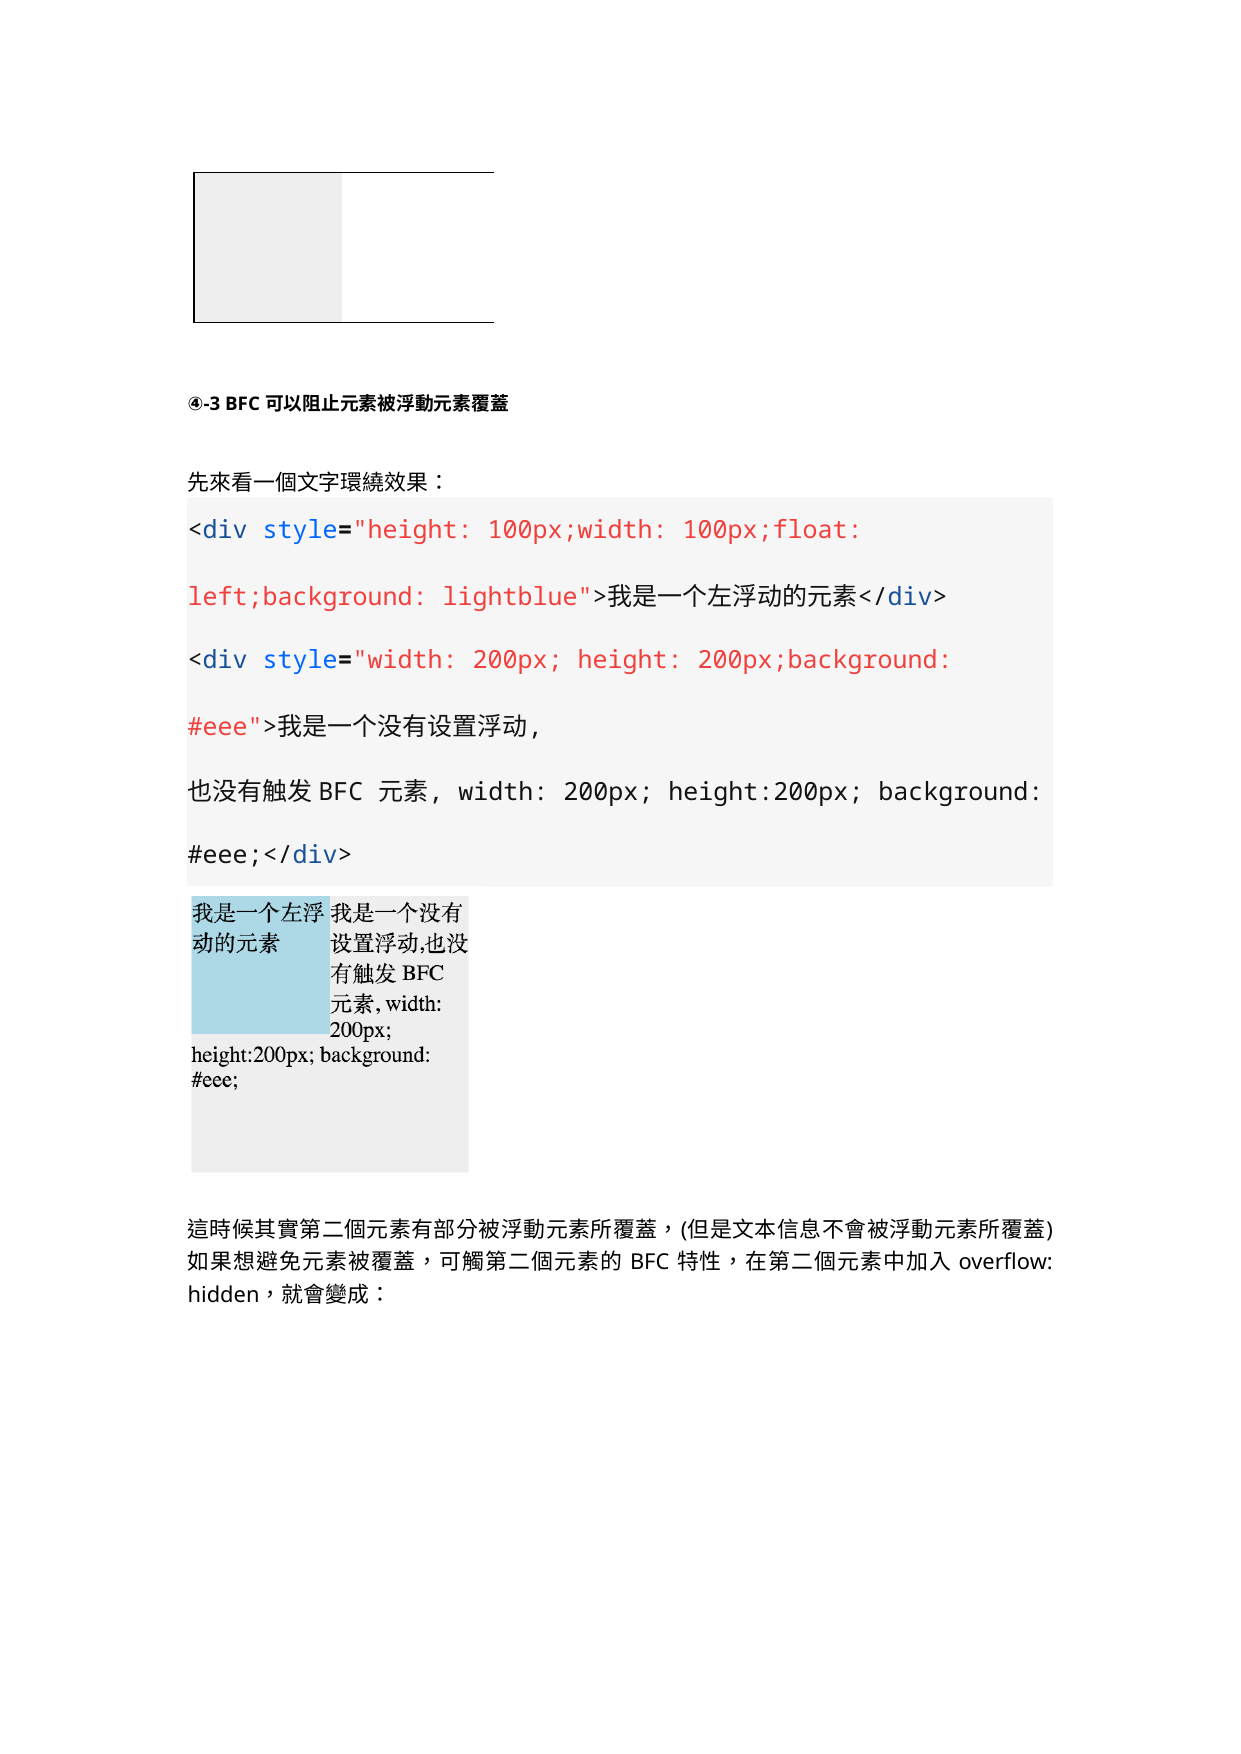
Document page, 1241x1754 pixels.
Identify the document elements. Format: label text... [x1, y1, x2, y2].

picture [187, 886, 486, 1190]
text 這時候其實第二個元素有部分被浮動元素所覆蓋，(但是文本信息不會被浮動元素所覆蓋) 如果想避免元素被覆蓋，可觸第二個元素的 BFC 特性，在第二個元素中加入 overflow: hidden，就會變成： [187, 1212, 1053, 1309]
text 先來看一個文字環繞效果： [187, 464, 1053, 497]
text <div style="height: 100px;width: 100px;float: left;background: lightblue">我是一个左浮动的元素</div> [187, 497, 1053, 627]
text 也没有触发 BFC 元素, width: 200px; height:200px; background: #eee;</div> [187, 757, 1053, 887]
picture [187, 162, 494, 348]
subtitle ④-3 BFC 可以阻止元素被浮動元素覆蓋 [187, 386, 1053, 419]
text <div style="width: 200px; height: 200px;background: #eee">我是一个没有设置浮动, [187, 627, 1053, 757]
